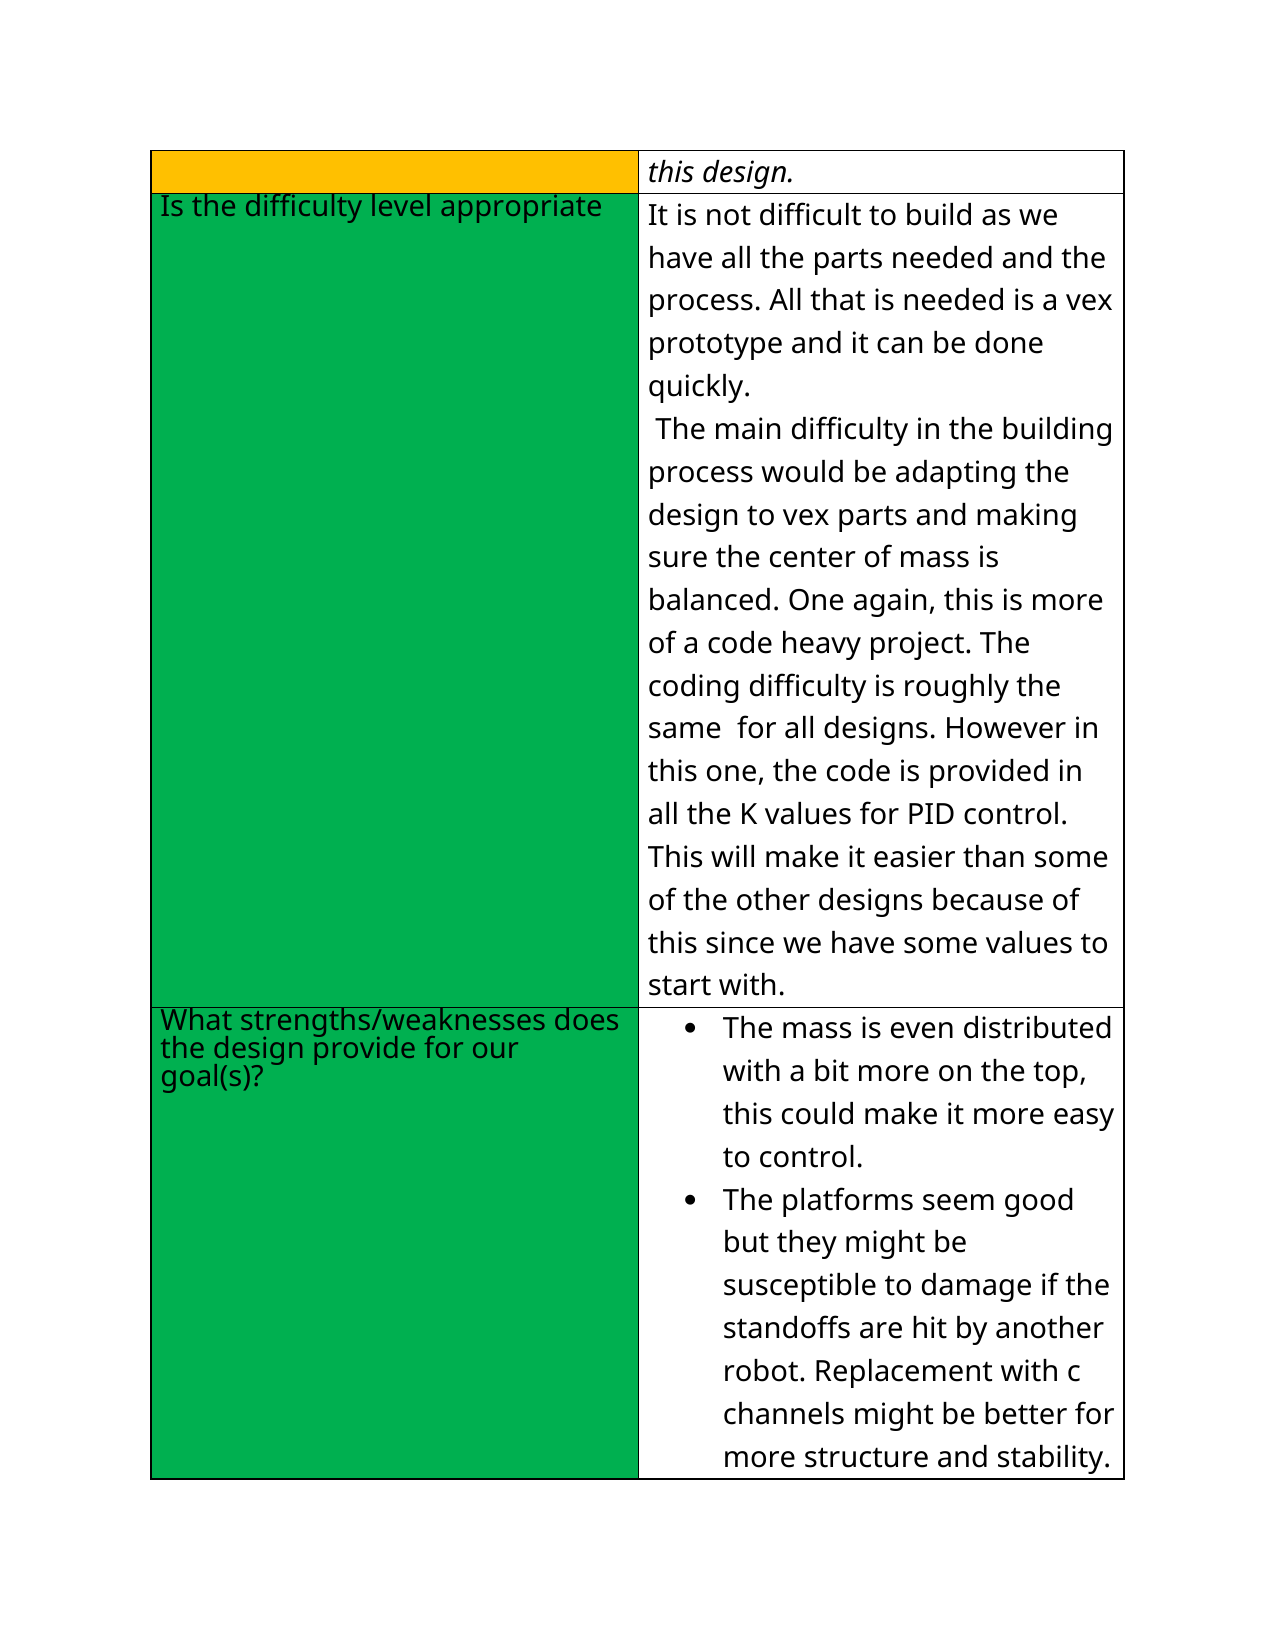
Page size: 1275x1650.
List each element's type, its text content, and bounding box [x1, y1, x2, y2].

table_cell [152, 151, 638, 193]
table_cell It is not difficult to build as we have all the parts needed and the process. All that is needed is a vex prototype and it can be done quickly. The main difficulty in the building process would be adapting the design to vex parts and making sure the center of mass is balanced. One again, this is more of a code heavy project. The coding difficulty is roughly the same for all designs. However in this one, the code is provided in all the K values for PID control. This will make it easier than some of the other designs because of this since we have some values to start with. [639, 194, 1123, 1007]
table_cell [639, 1008, 1123, 1478]
table_cell Is the difficulty level appropriate [152, 194, 638, 1007]
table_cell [639, 151, 1123, 193]
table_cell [152, 1008, 638, 1478]
